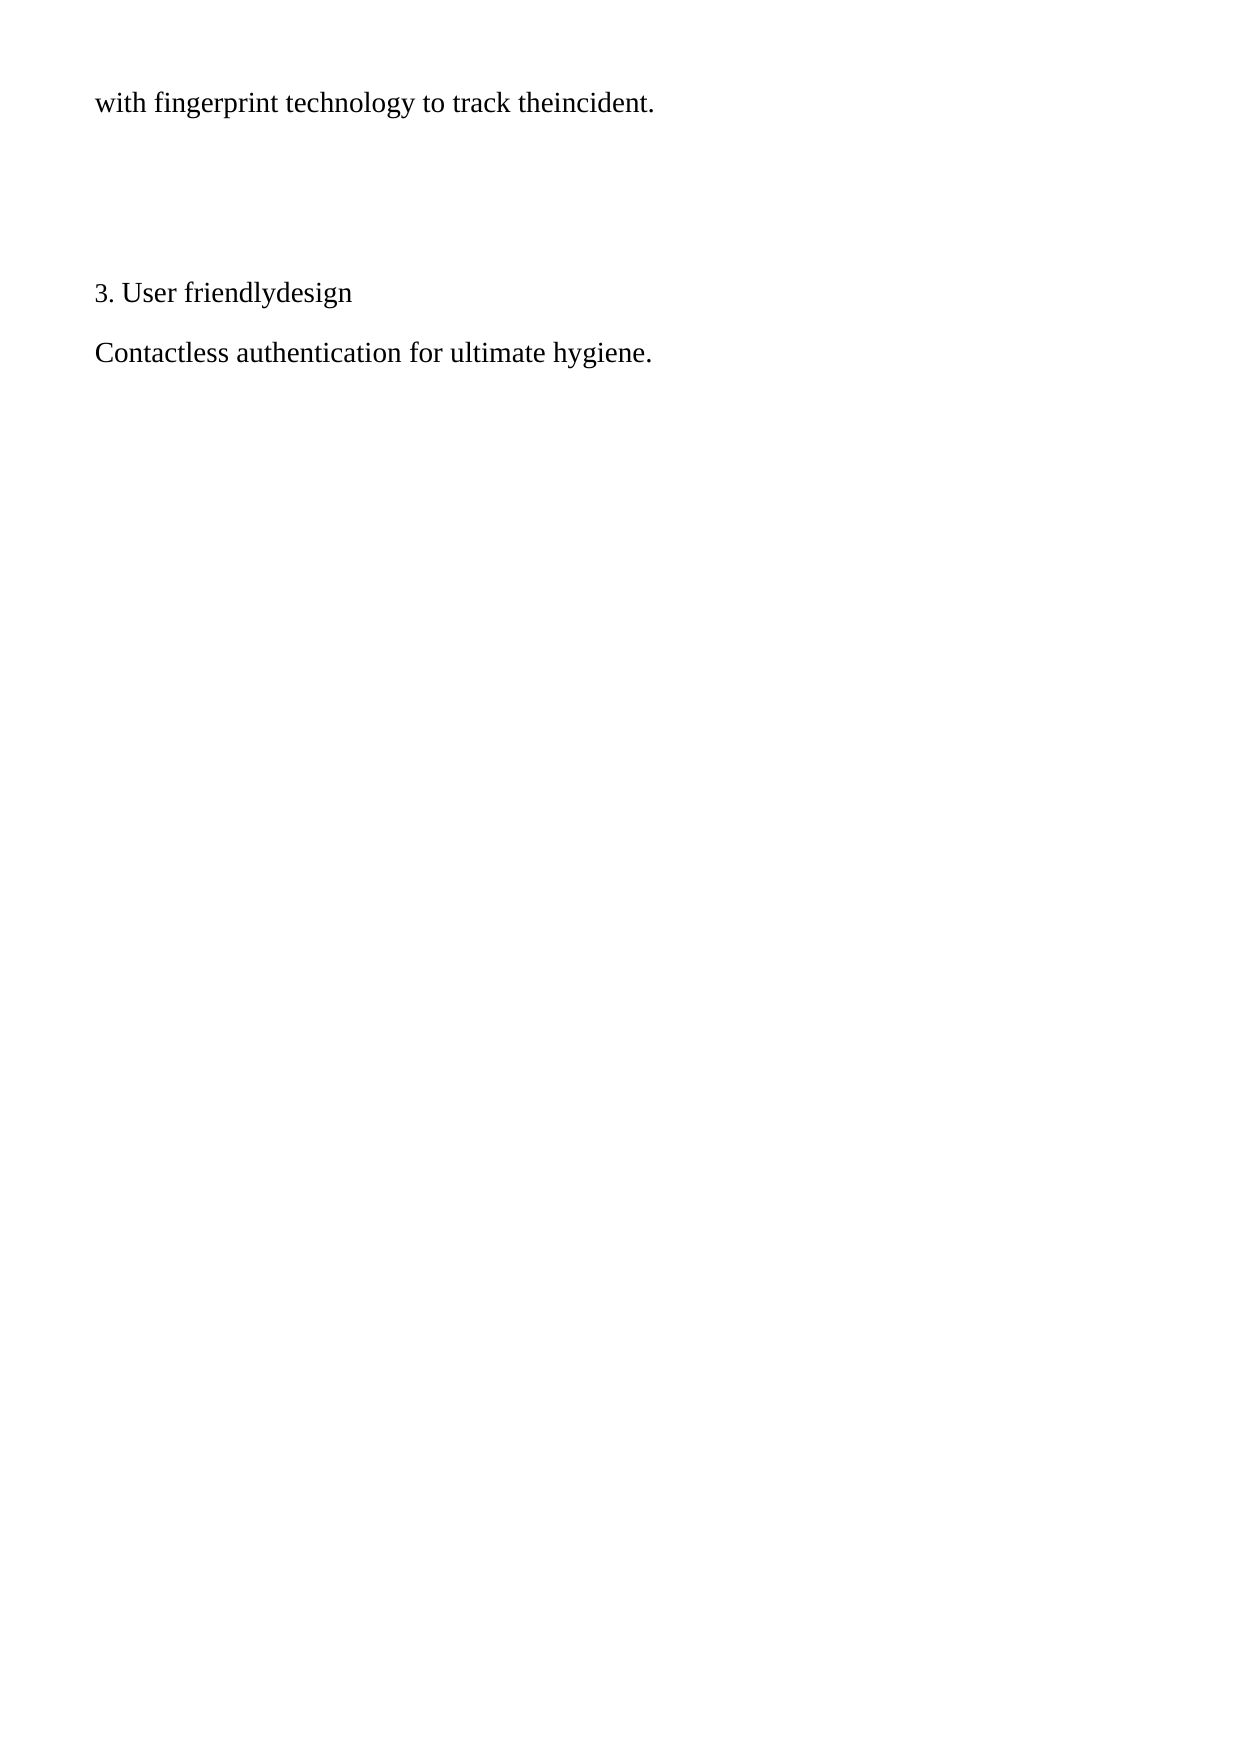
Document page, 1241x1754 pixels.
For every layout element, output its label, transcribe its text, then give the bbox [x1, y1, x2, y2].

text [94, 85, 1147, 119]
list User friendlydesign [94, 275, 1198, 309]
text Contactless authentication for ultimate hygiene. [94, 335, 1198, 368]
